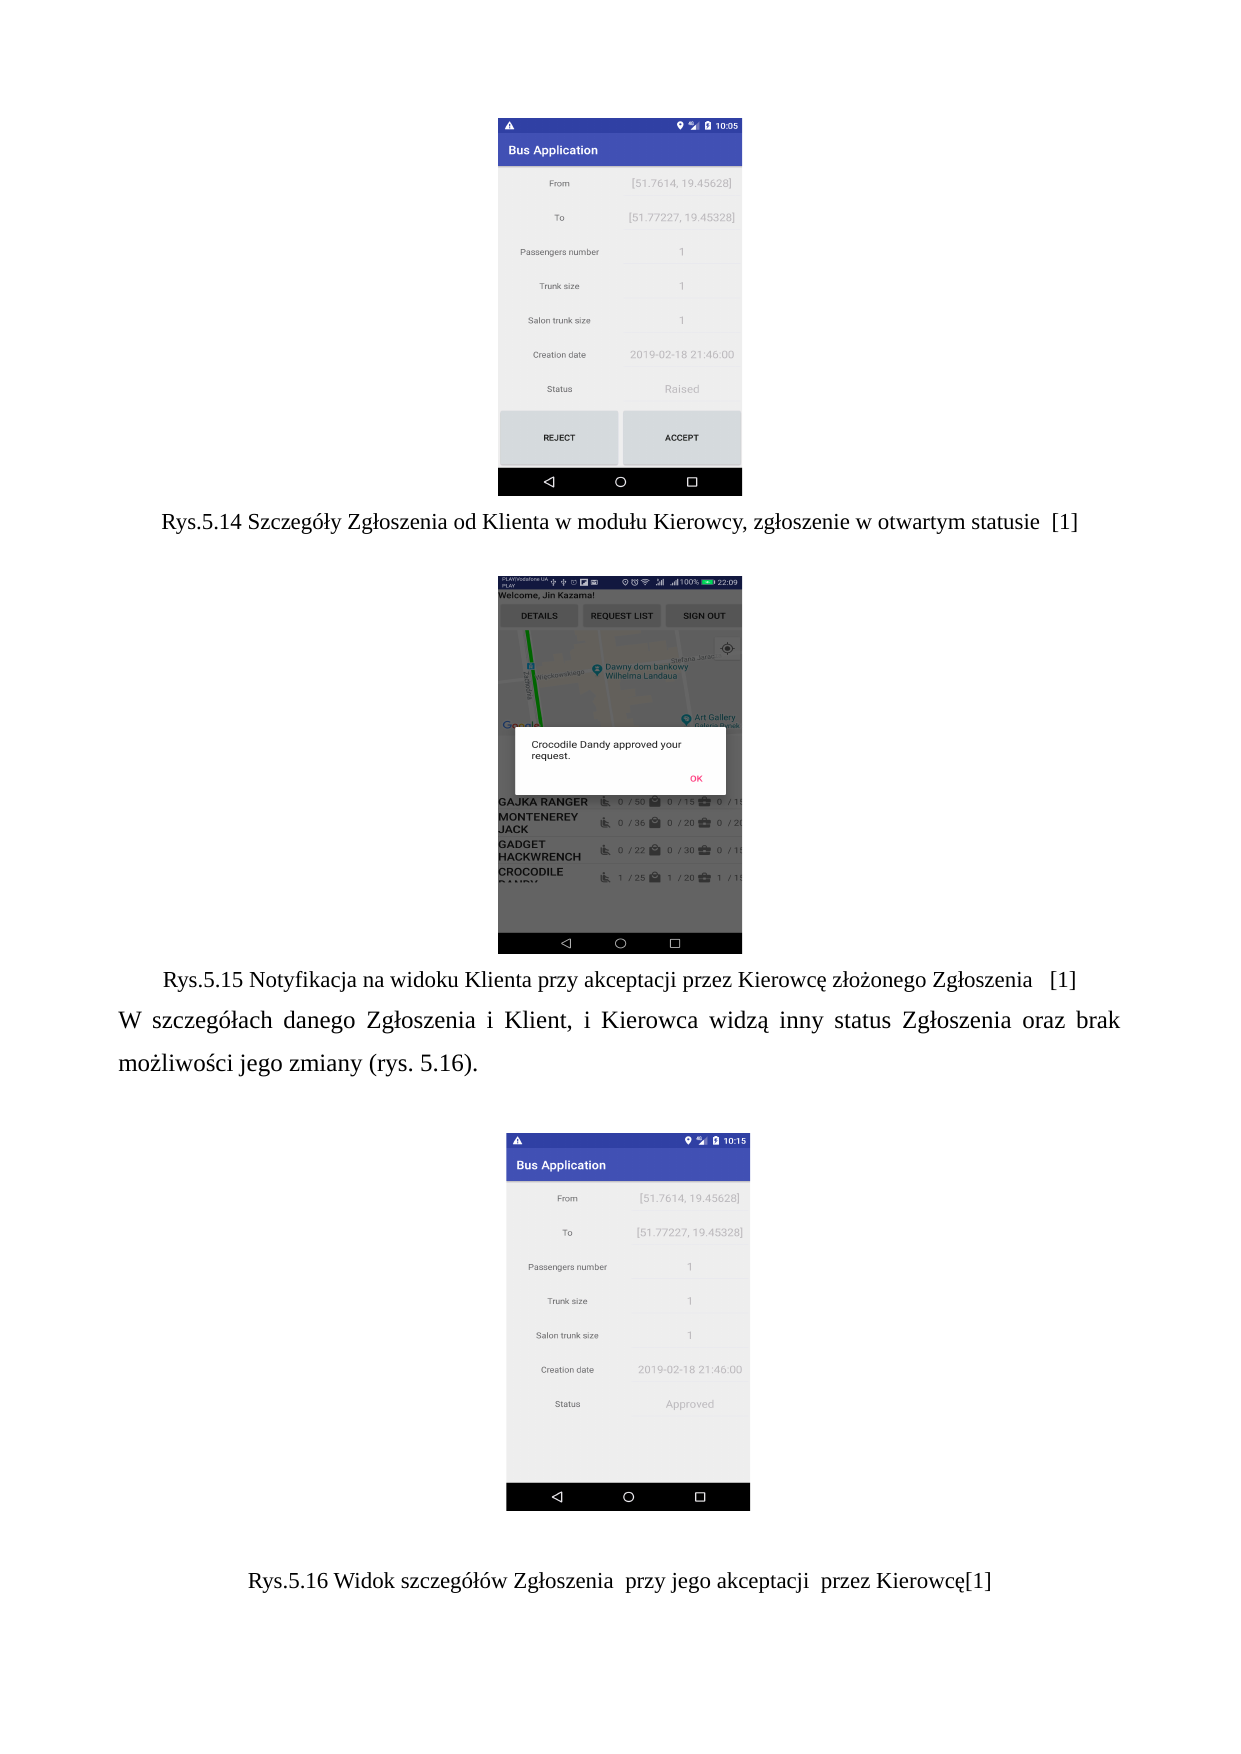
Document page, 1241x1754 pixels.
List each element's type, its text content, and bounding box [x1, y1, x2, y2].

text W szczegółach danego Zgłoszenia i Klient, i Kierowca widzą inny status Zgłoszenia oraz brak możliwości jego zmiany (rys. 5.16). [118, 1005, 1122, 1077]
text Rys.5.14 Szczegóły Zgłoszenia od Klienta w modułu Kierowcy, zgłoszenie w otwartym statusie [1] [118, 508, 1122, 535]
picture [498, 576, 743, 954]
text Rys.5.16 Widok szczegółów Zgłoszenia przy jego akceptacji przez Kierowcę[1] [118, 1567, 1122, 1594]
picture [506, 1133, 750, 1511]
text Rys.5.15 Notyfikacja na widoku Klienta przy akceptacji przez Kierowcę złożonego Zgłoszenia [1] [118, 966, 1122, 992]
picture [498, 118, 743, 496]
